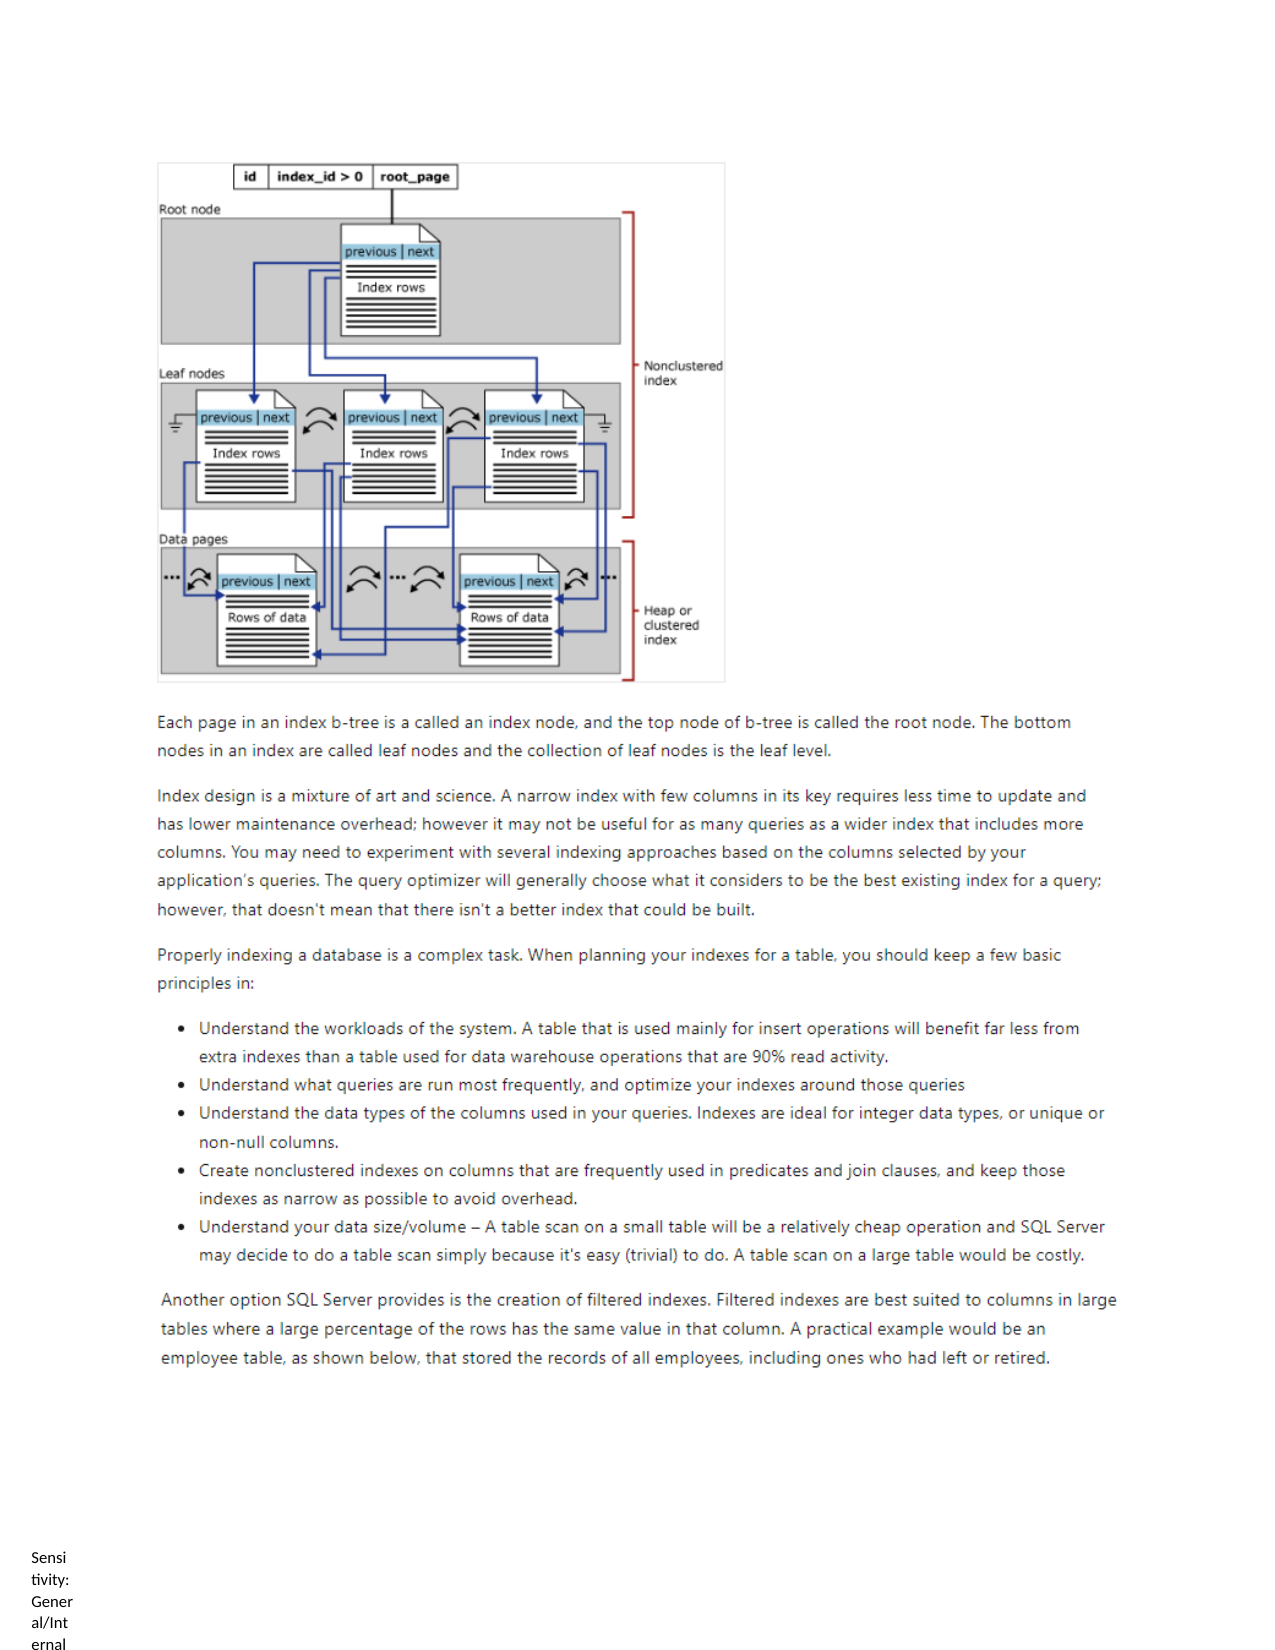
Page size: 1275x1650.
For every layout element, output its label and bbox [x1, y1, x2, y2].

picture [150, 150, 1125, 1384]
